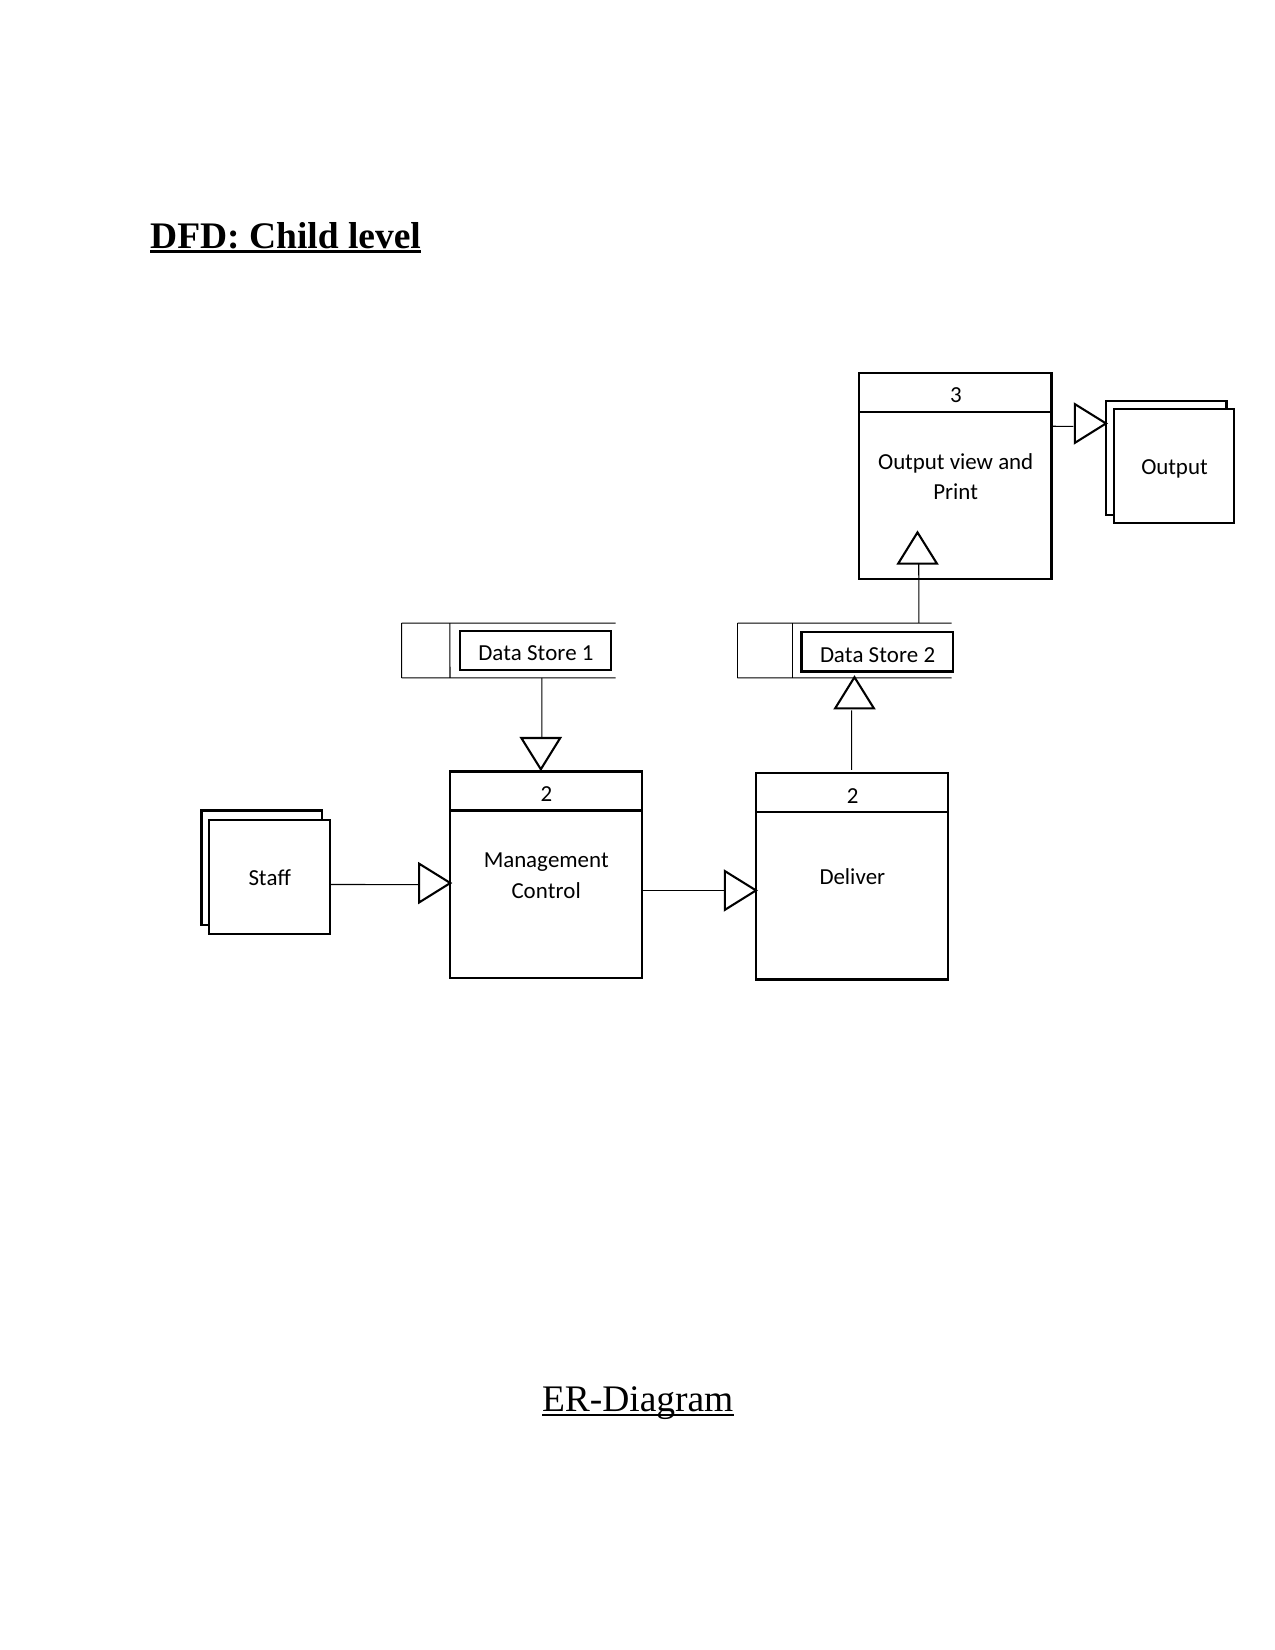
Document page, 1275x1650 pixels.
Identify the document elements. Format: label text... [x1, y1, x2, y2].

text DFD: Child level [150, 213, 1125, 256]
text ER-Diagram [150, 1377, 1125, 1420]
